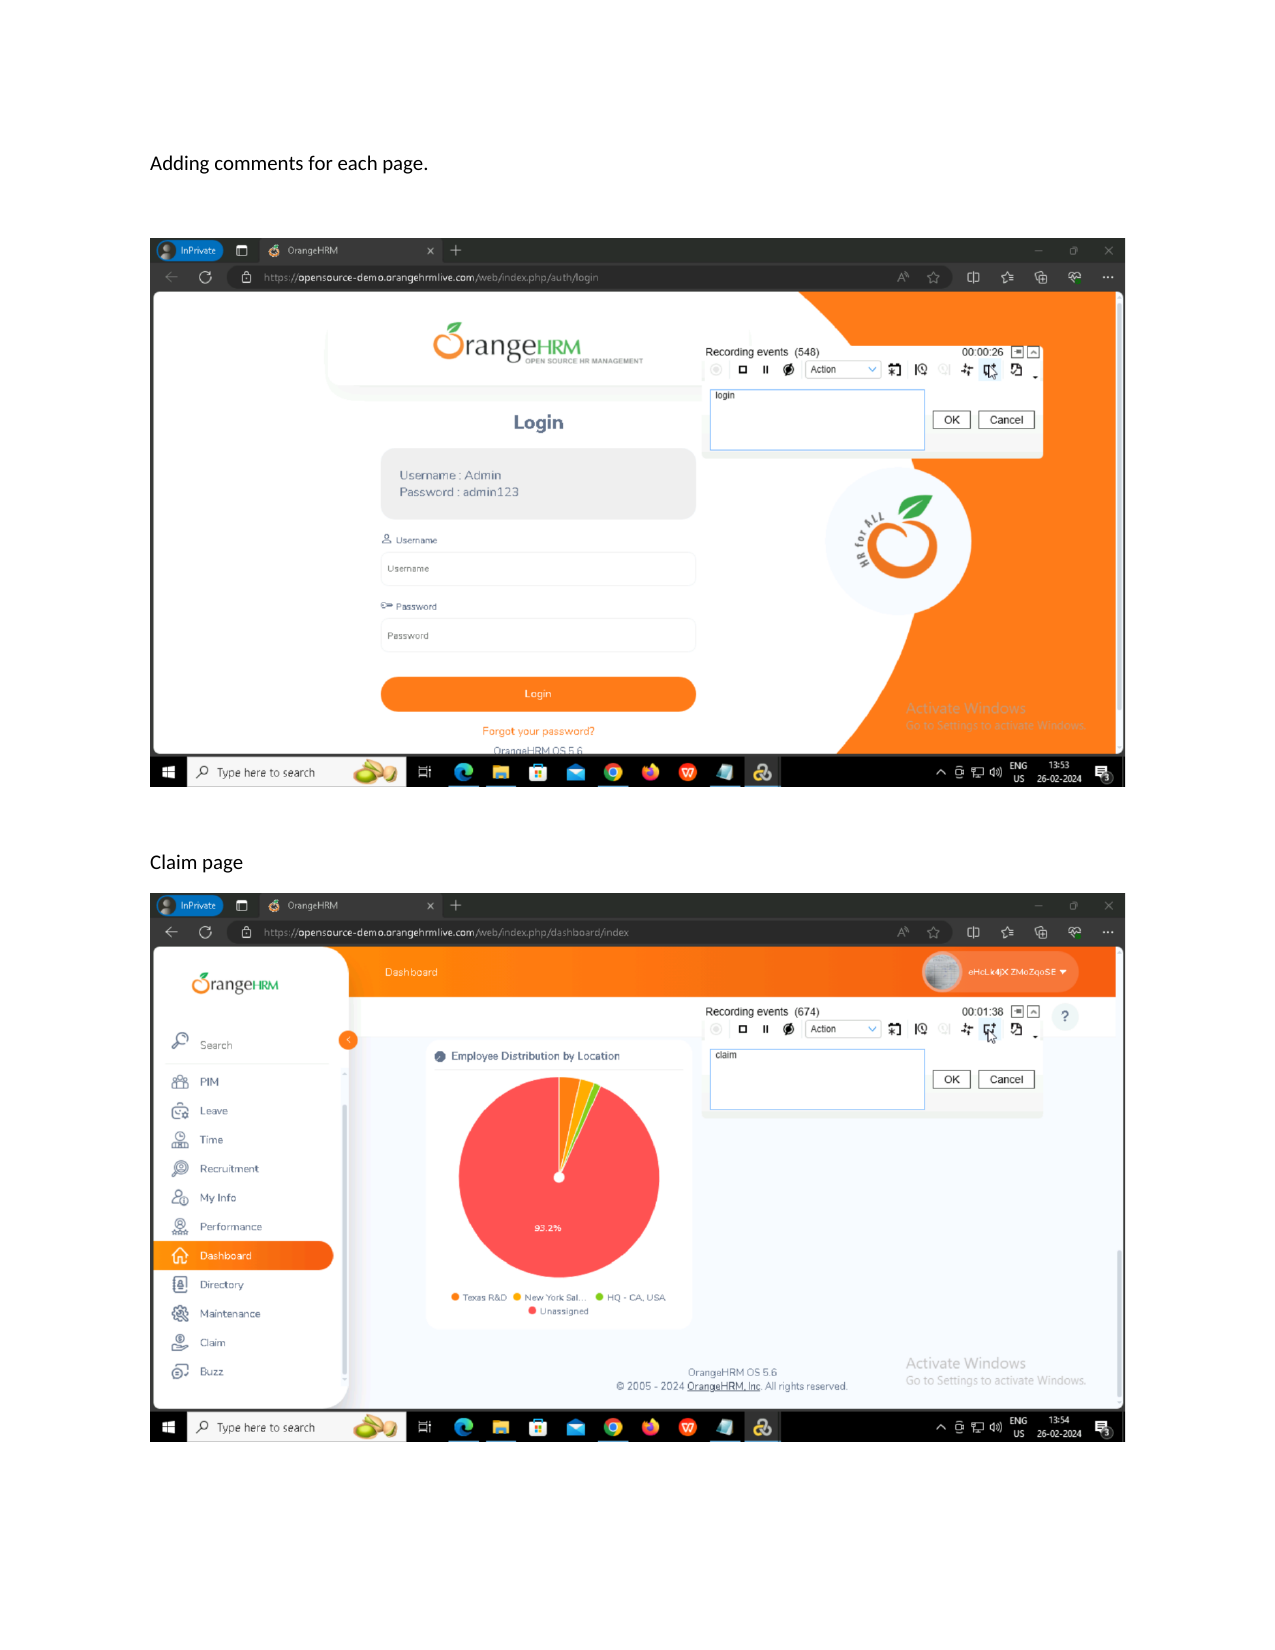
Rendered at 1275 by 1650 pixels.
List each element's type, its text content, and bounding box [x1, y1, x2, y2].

picture [150, 238, 1125, 787]
text Claim page [150, 849, 1125, 875]
picture [150, 893, 1125, 1442]
text Adding comments for each page. [150, 150, 1125, 175]
